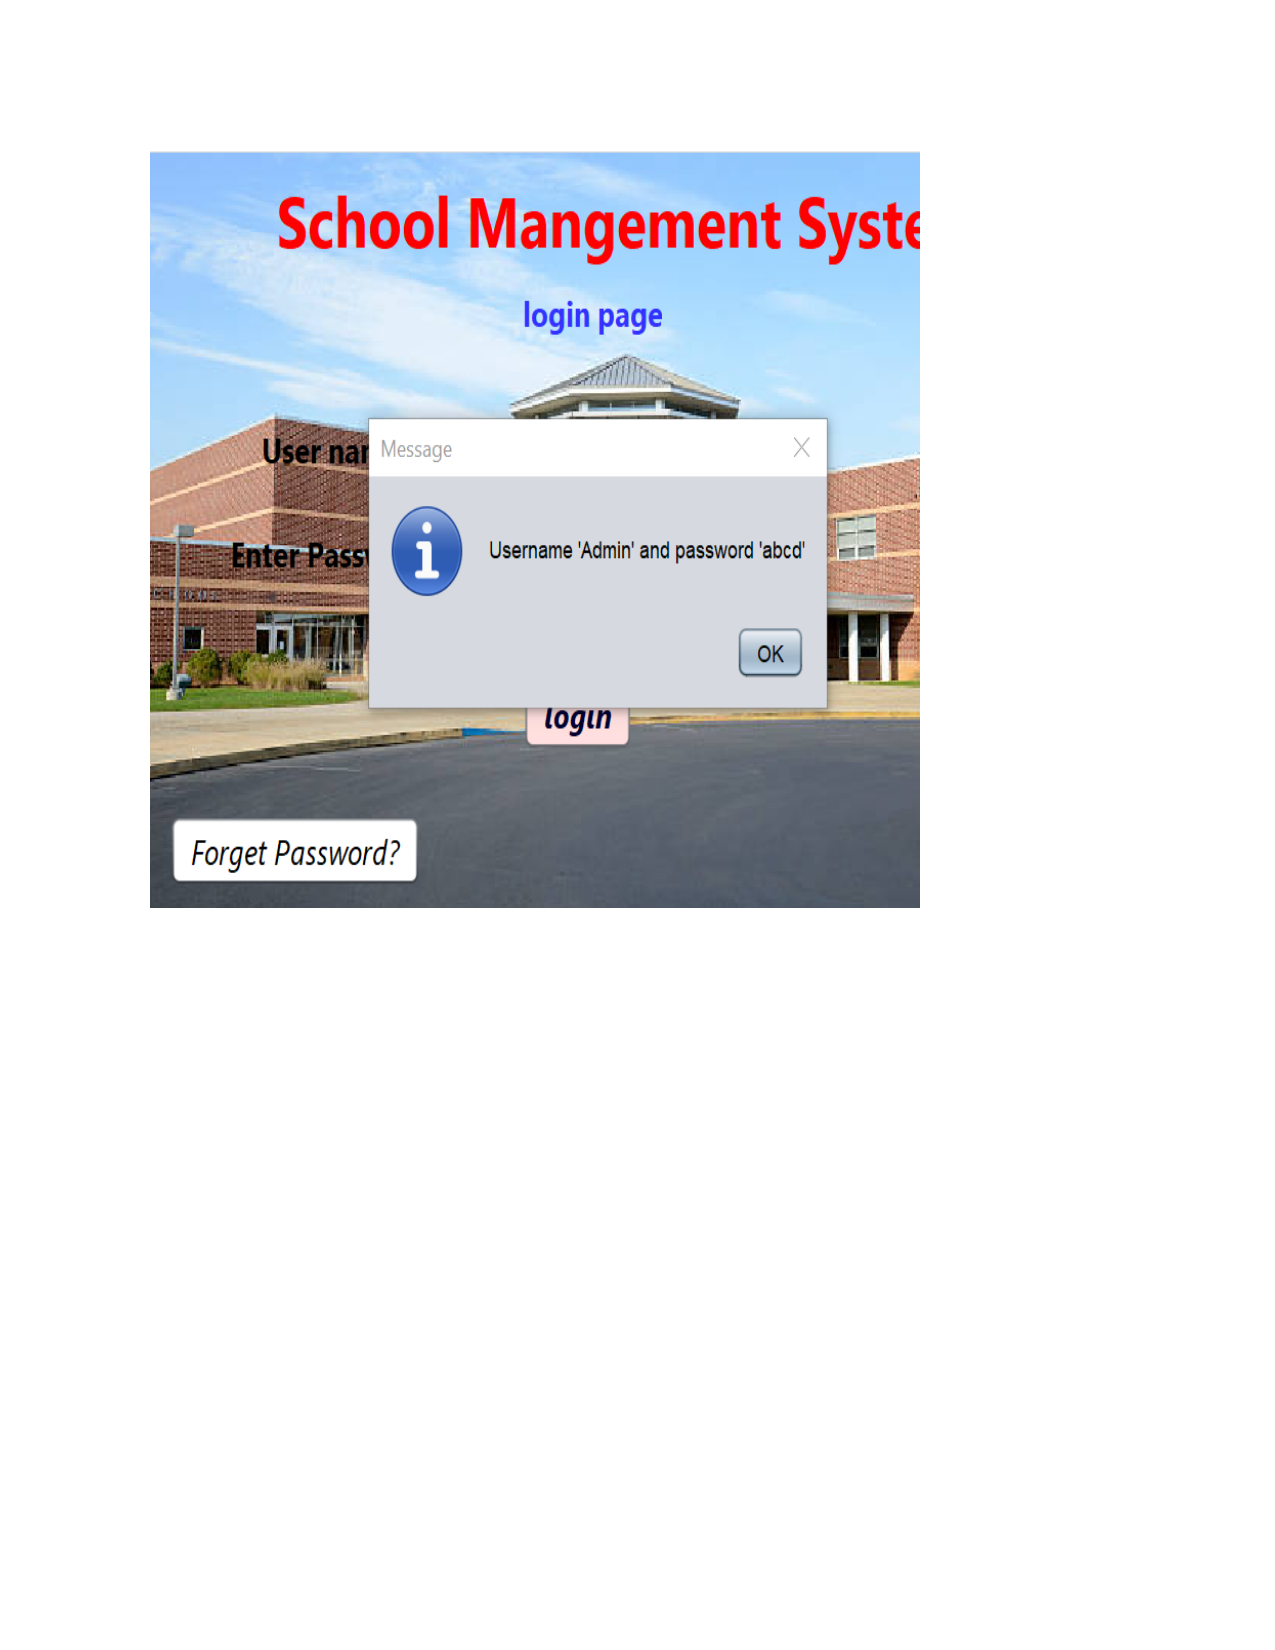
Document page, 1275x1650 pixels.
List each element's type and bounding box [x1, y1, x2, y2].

picture [150, 150, 920, 908]
